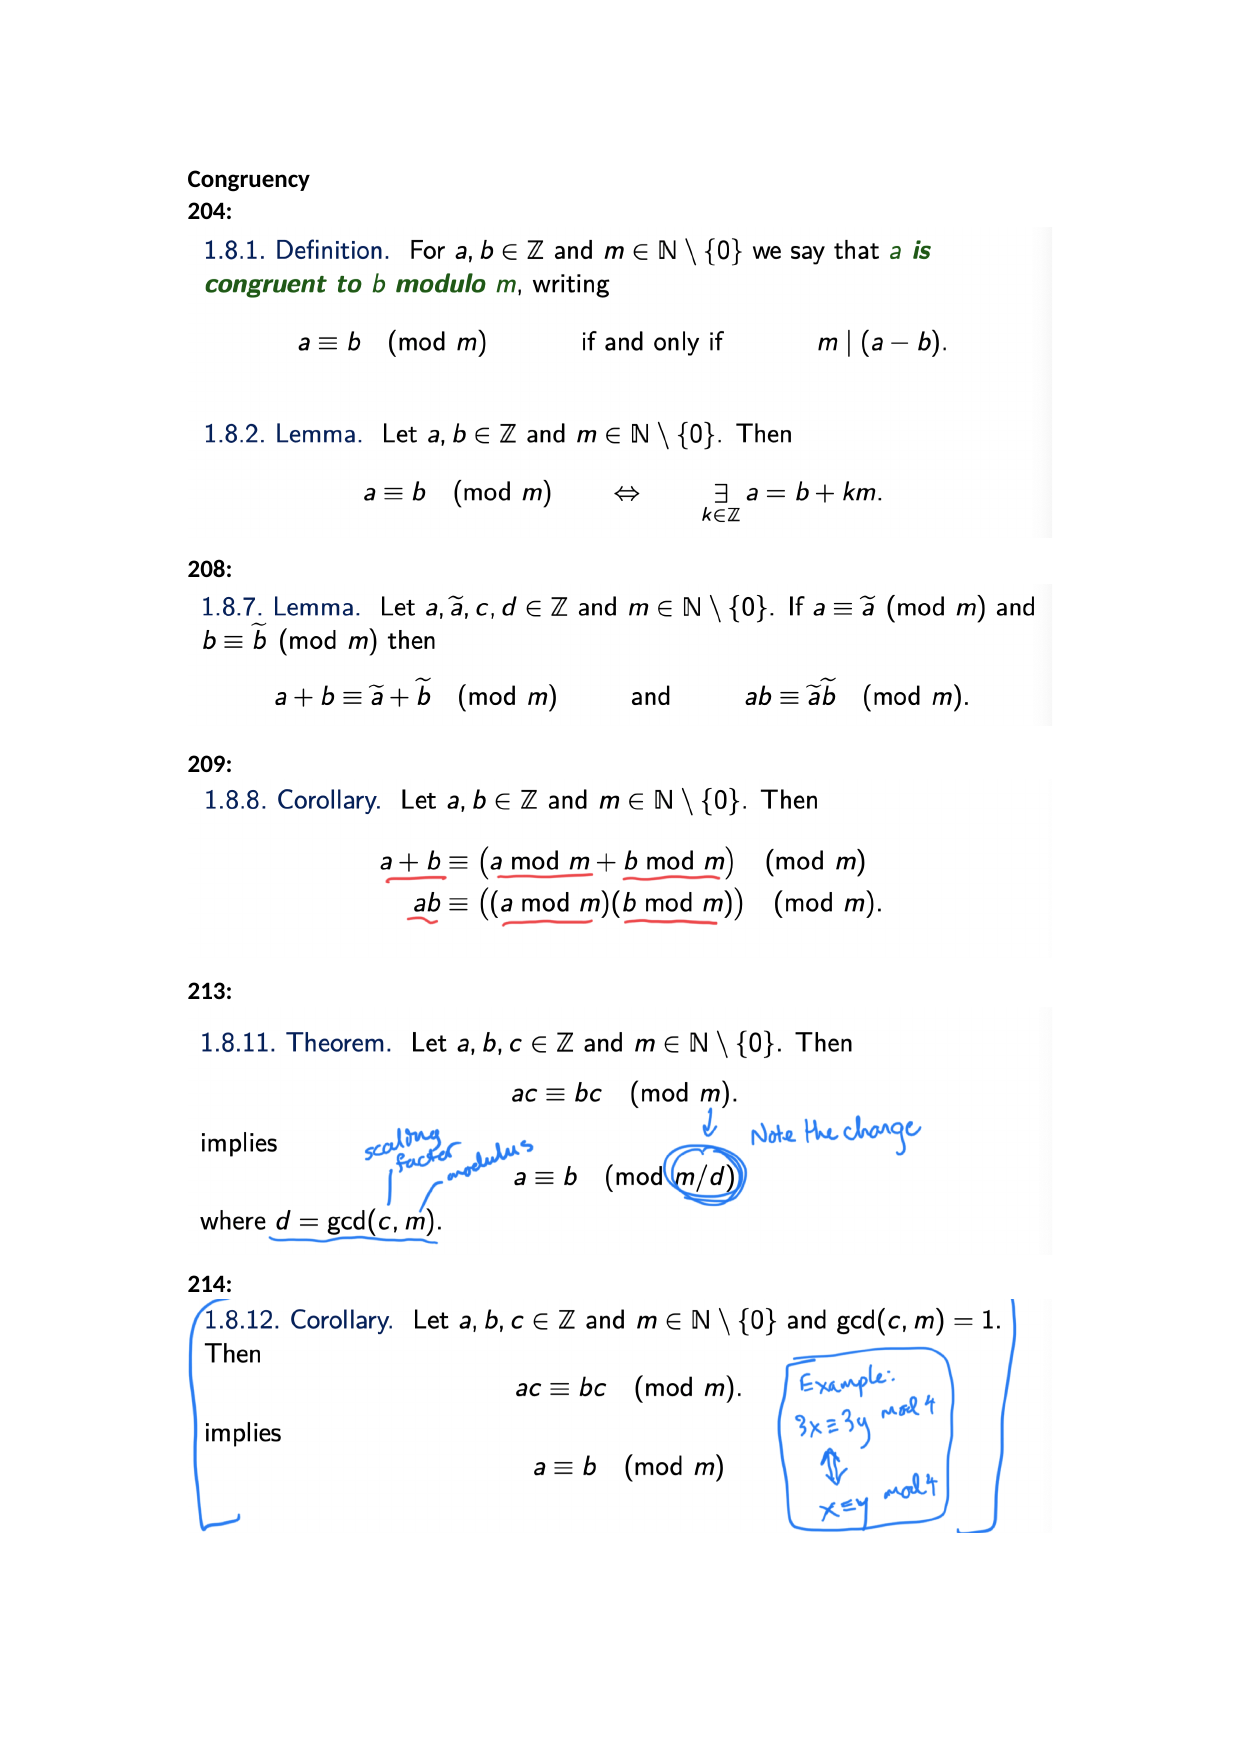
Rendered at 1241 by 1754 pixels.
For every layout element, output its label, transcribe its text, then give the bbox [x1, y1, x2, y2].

picture [187, 1007, 1053, 1255]
text Congruency [187, 162, 1053, 194]
picture [187, 779, 1053, 958]
text 209: [187, 747, 1053, 779]
text 213: [187, 974, 1053, 1007]
text 214: [187, 1267, 1053, 1299]
picture [187, 584, 1053, 726]
picture [187, 1299, 1053, 1533]
text 204: [187, 194, 1053, 227]
picture [187, 227, 1053, 538]
text 208: [187, 552, 1053, 584]
